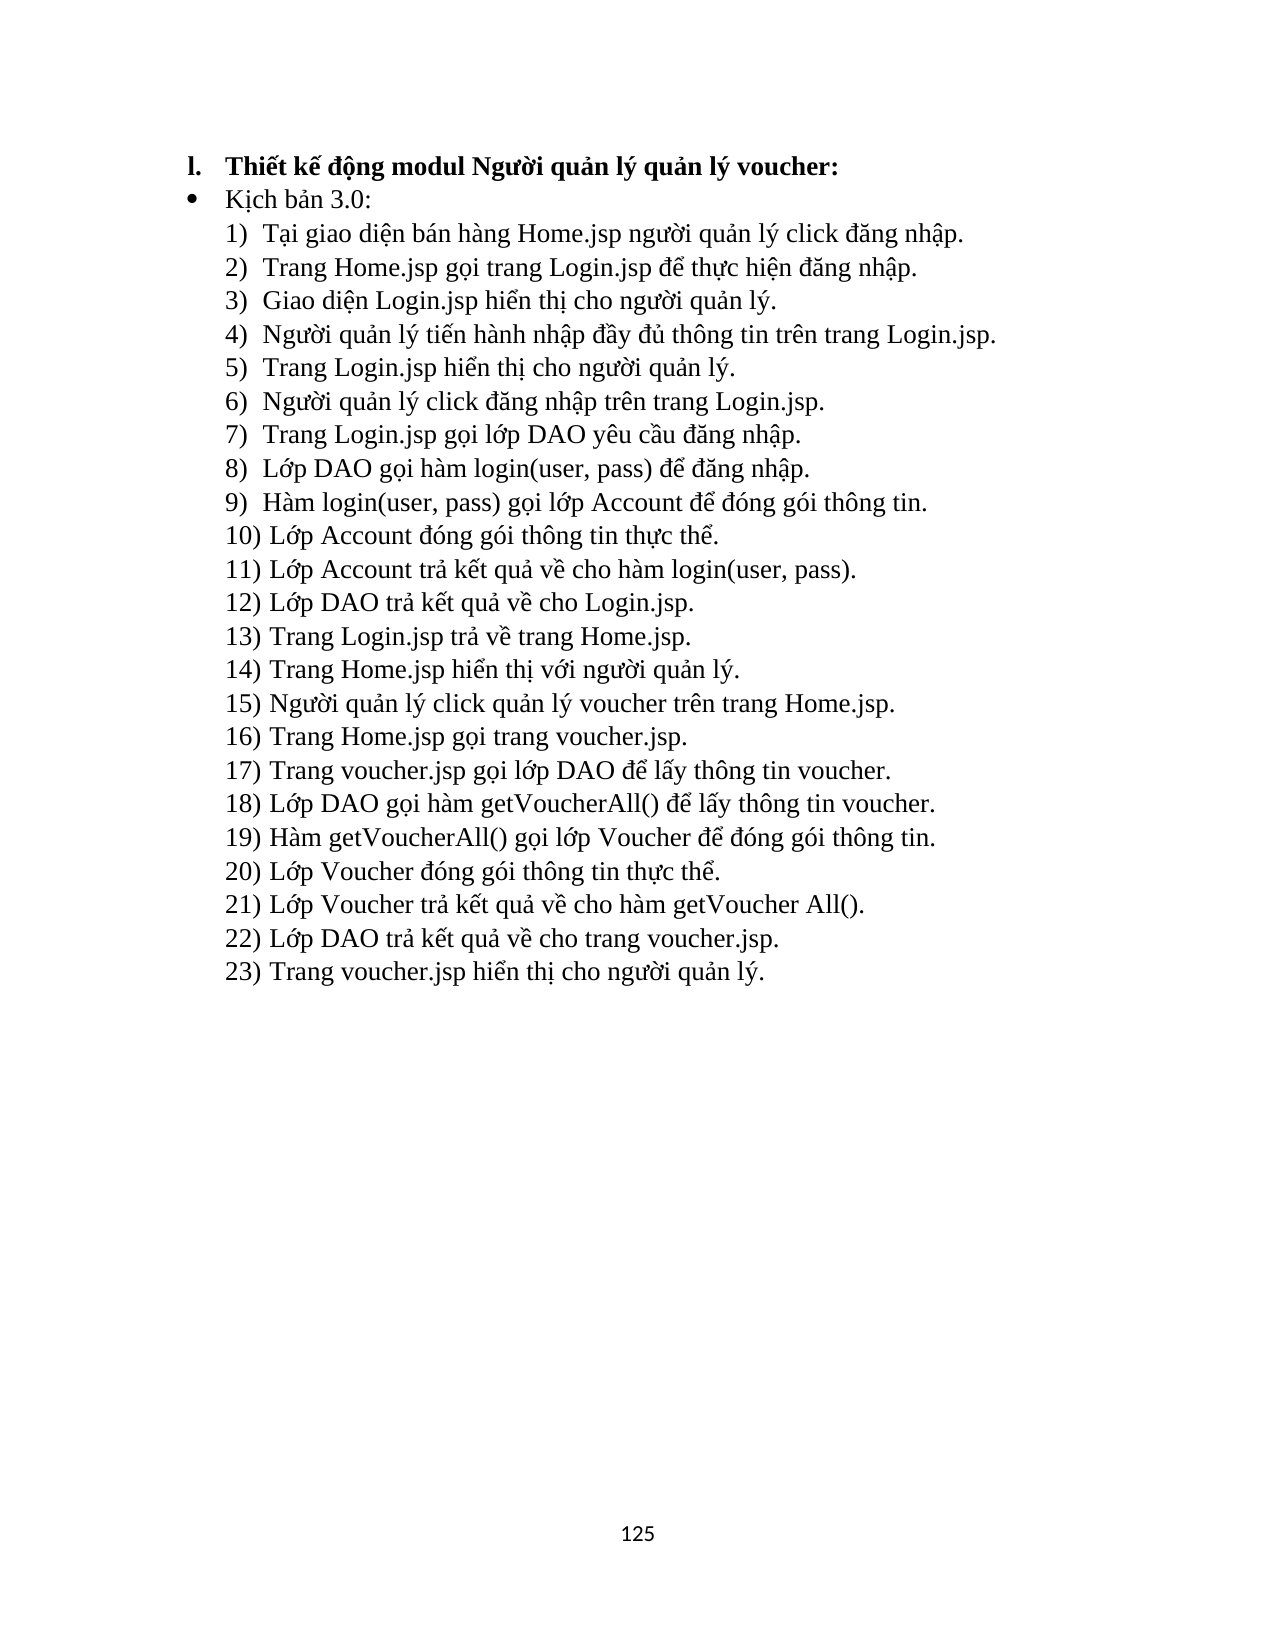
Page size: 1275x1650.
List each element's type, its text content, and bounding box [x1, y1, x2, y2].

list Trang Home.jsp hiển thị với người quản lý. [225, 653, 1125, 684]
list Trang Login.jsp hiển thị cho người quản lý. [225, 351, 1125, 383]
list Người quản lý tiến hành nhập đầy đủ thông tin trên trang Login.jsp. [225, 318, 1125, 349]
list Hàm login(user, pass) gọi lớp Account để đóng gói thông tin. [225, 486, 1125, 517]
list Kịch bản 3.0: [187, 183, 1125, 215]
list Lớp DAO trả kết quả về cho trang voucher.jsp. [225, 922, 1125, 953]
list Trang voucher.jsp gọi lớp DAO để lấy thông tin voucher. [225, 754, 1125, 785]
list Trang Login.jsp gọi lớp DAO yêu cầu đăng nhập. [225, 418, 1125, 450]
list Lớp DAO gọi hàm login(user, pass) để đăng nhập. [225, 452, 1125, 483]
list Thiết kế động modul Người quản lý quản lý voucher: [187, 150, 1125, 181]
list Lớp DAO gọi hàm getVoucherAll() để lấy thông tin voucher. [225, 787, 1125, 819]
list Trang Home.jsp gọi trang Login.jsp để thực hiện đăng nhập. [225, 251, 1125, 282]
list Trang Login.jsp trả về trang Home.jsp. [225, 620, 1125, 651]
list Trang voucher.jsp hiển thị cho người quản lý. [225, 955, 1125, 986]
list Lớp Account trả kết quả về cho hàm login(user, pass). [225, 553, 1125, 584]
list Lớp Voucher trả kết quả về cho hàm getVoucher All(). [225, 888, 1125, 919]
list Lớp Account đóng gói thông tin thực thể. [225, 519, 1125, 550]
list Tại giao diện bán hàng Home.jsp người quản lý click đăng nhập. [225, 217, 1125, 248]
list Người quản lý click quản lý voucher trên trang Home.jsp. [225, 687, 1125, 718]
list Giao diện Login.jsp hiển thị cho người quản lý. [225, 284, 1125, 316]
list Lớp Voucher đóng gói thông tin thực thể. [225, 854, 1125, 886]
list Người quản lý click đăng nhập trên trang Login.jsp. [225, 385, 1125, 416]
list Hàm getVoucherAll() gọi lớp Voucher để đóng gói thông tin. [225, 821, 1125, 852]
list Trang Home.jsp gọi trang voucher.jsp. [225, 720, 1125, 752]
list Lớp DAO trả kết quả về cho Login.jsp. [225, 586, 1125, 617]
